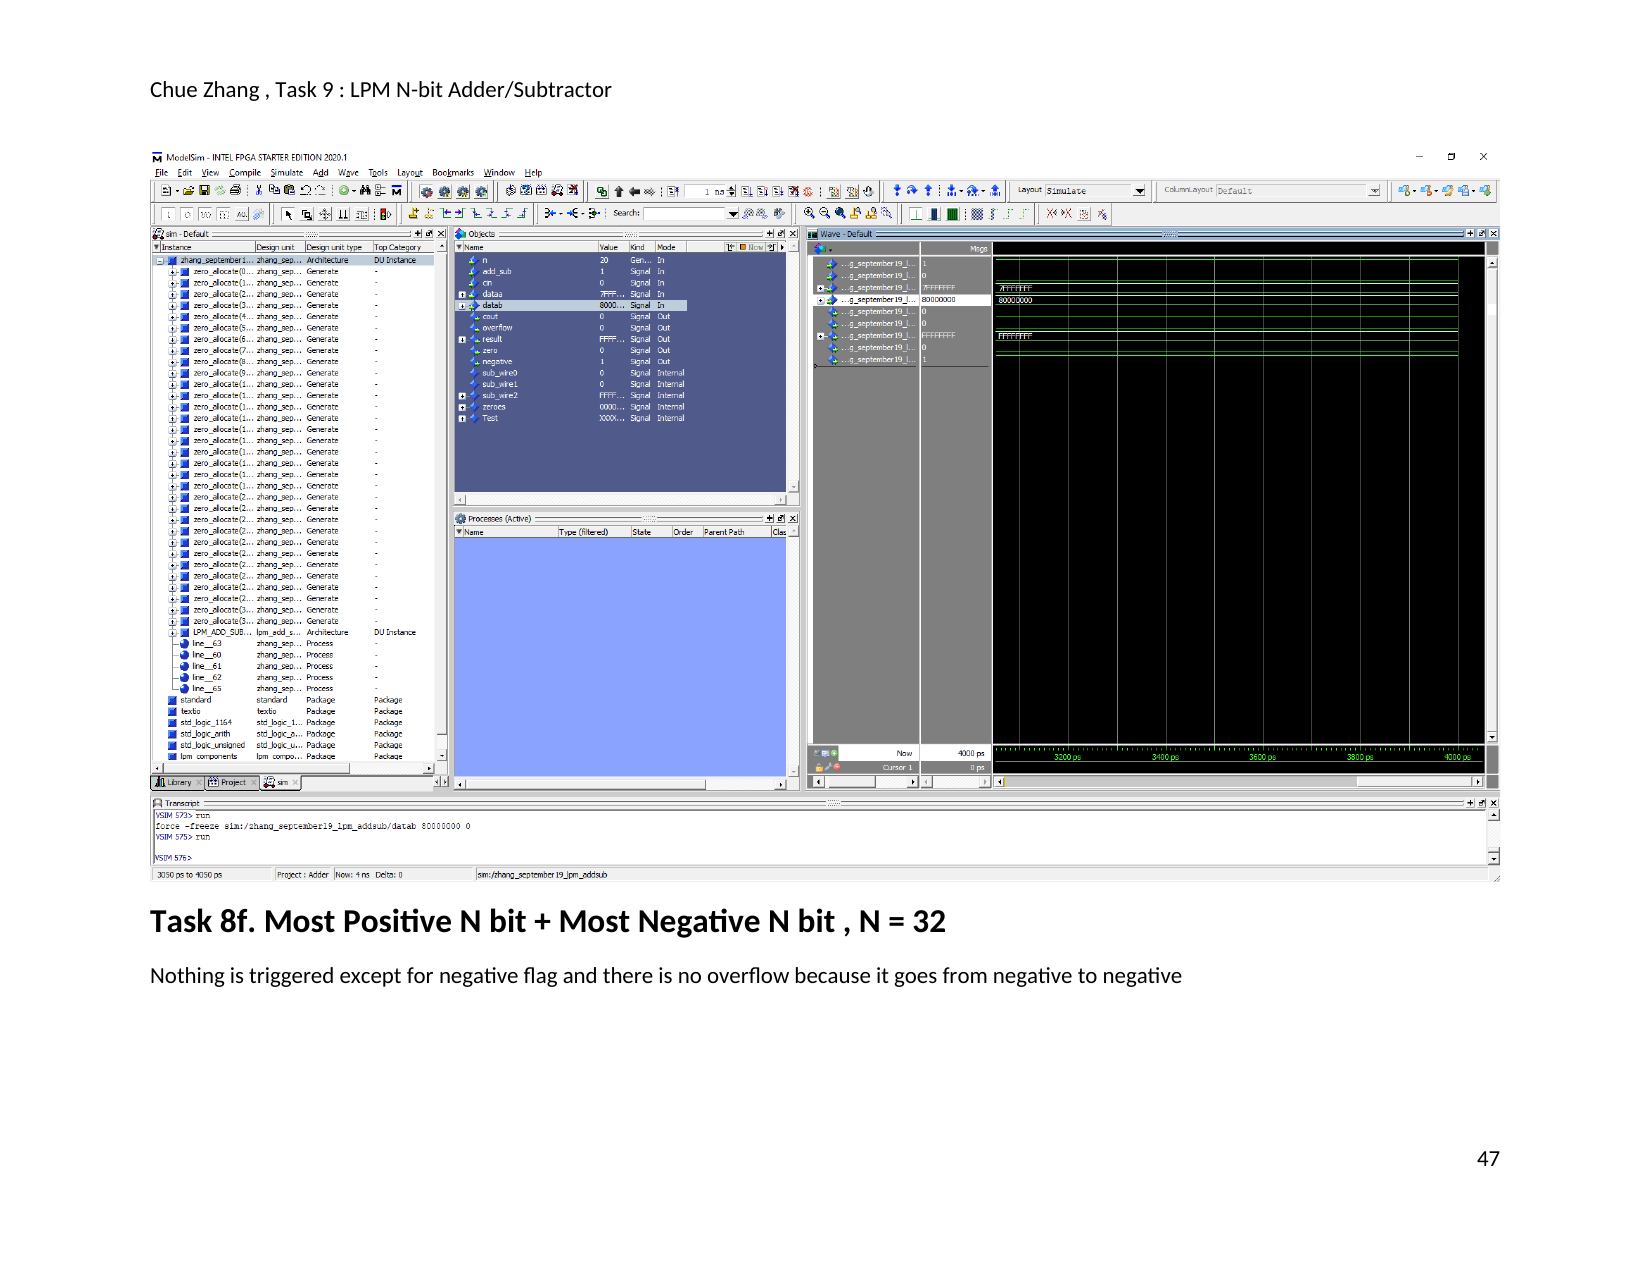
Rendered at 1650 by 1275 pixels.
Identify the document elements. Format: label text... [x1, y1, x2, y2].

text Nothing is triggered except for negative flag and there is no overflow because it goes from negative to negative [150, 961, 1500, 989]
picture [150, 150, 1500, 882]
text Task 8f. Most Positive N bit + Most Negative N bit , N = 32 [150, 900, 1500, 941]
